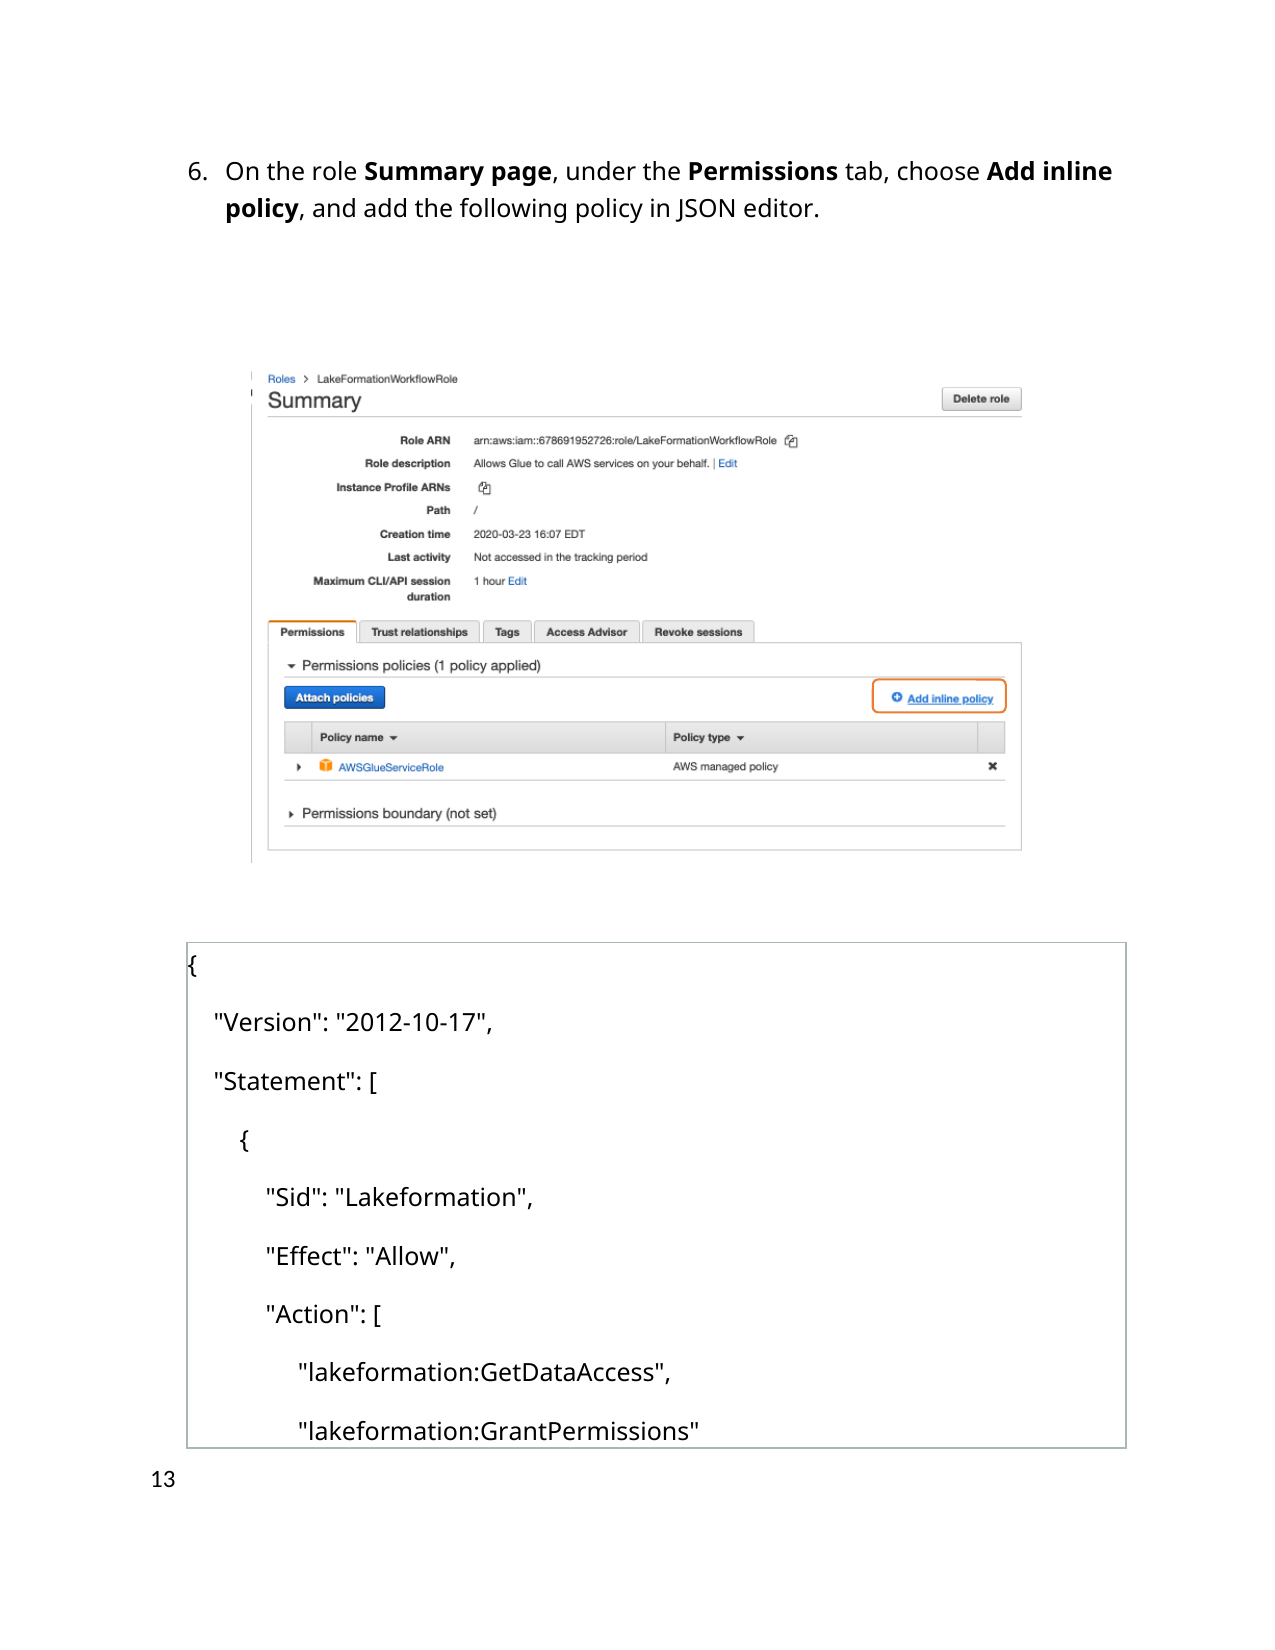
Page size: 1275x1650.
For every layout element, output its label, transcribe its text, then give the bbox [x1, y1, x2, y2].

text "Action": [ [188, 1292, 1125, 1331]
picture [251, 362, 1024, 863]
text { [188, 1117, 1125, 1156]
text "Statement": [ [188, 1058, 1125, 1097]
list On the role Summary page, under the Permissions tab, choose Add inline policy, and add the following policy in JSON editor. [187, 150, 1125, 225]
text "lakeformation:GetDataAccess", [188, 1350, 1125, 1389]
text "Version": "2012-10-17", [188, 1000, 1125, 1039]
text "Sid": "Lakeformation", [188, 1175, 1125, 1214]
text { [188, 943, 1125, 981]
text "lakeformation:GrantPermissions" [188, 1408, 1125, 1447]
text "Effect": "Allow", [188, 1233, 1125, 1272]
